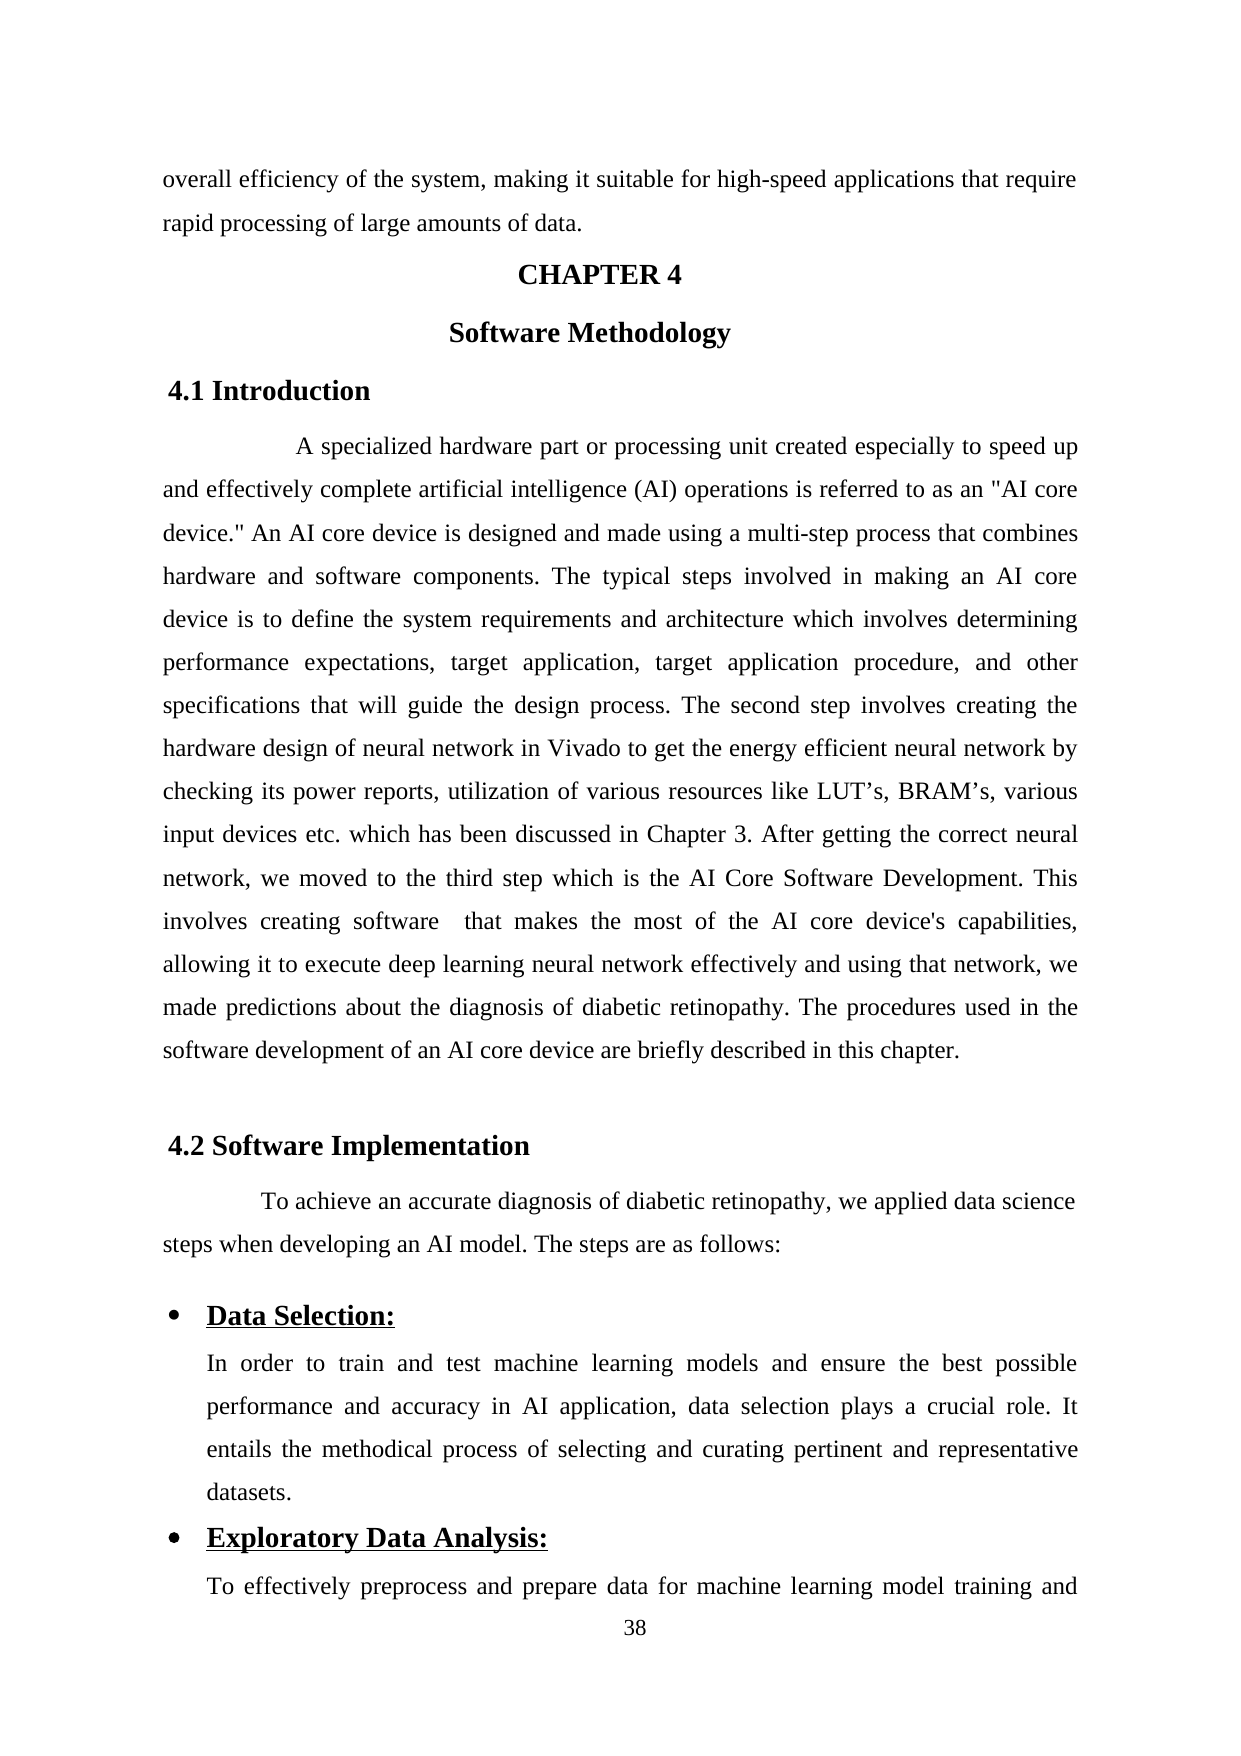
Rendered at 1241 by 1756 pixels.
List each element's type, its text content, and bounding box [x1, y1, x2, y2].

subtitle Data Selection: [169, 1298, 1205, 1331]
list Exploratory Data Analysis: [169, 1521, 1078, 1554]
subtitle 4.1 Introduction [168, 373, 1136, 406]
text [162, 164, 1078, 236]
subtitle 4.2 Software Implementation [168, 1128, 1136, 1161]
subtitle CHAPTER 4 [507, 257, 692, 291]
text In order to train and test machine learning models and ensure the best possible performance and accuracy in AI application, data selection plays a crucial role. It entails the methodical process of selecting and curating pertinent and representative datasets. [206, 1348, 1079, 1506]
subtitle Software Methodology [448, 315, 774, 348]
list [206, 1571, 1078, 1600]
text To achieve an accurate diagnosis of diabetic retinopathy, we applied data science steps when developing an AI model. The steps are as follows: [163, 1186, 1078, 1258]
text A specialized hardware part or processing unit created especially to speed up and effectively complete artificial intelligence (AI) operations is referred to as an "AI core device." An AI core device is designed and made using a multi-step process that combines hardware and software components. The typical steps involved in making an AI core device is to define the system requirements and architecture which involves determining performance expectations, target application, target application procedure, and other specifications that will guide the design process. The second step involves creating the hardware design of neural network in Vivado to get the energy efficient neural network by checking its power reports, utilization of various resources like LUT’s, BRAM’s, various input devices etc. which has been discussed in Chapter 3. After getting the correct neural network, we moved to the third step which is the AI Core Software Development. This involves creating software that makes the most of the AI core device's capabilities, allowing it to execute deep learning neural network effectively and using that network, we made predictions about the diagnosis of diabetic retinopathy. The procedures used in the software development of an AI core device are briefly described in this chapter. [163, 431, 1079, 1064]
